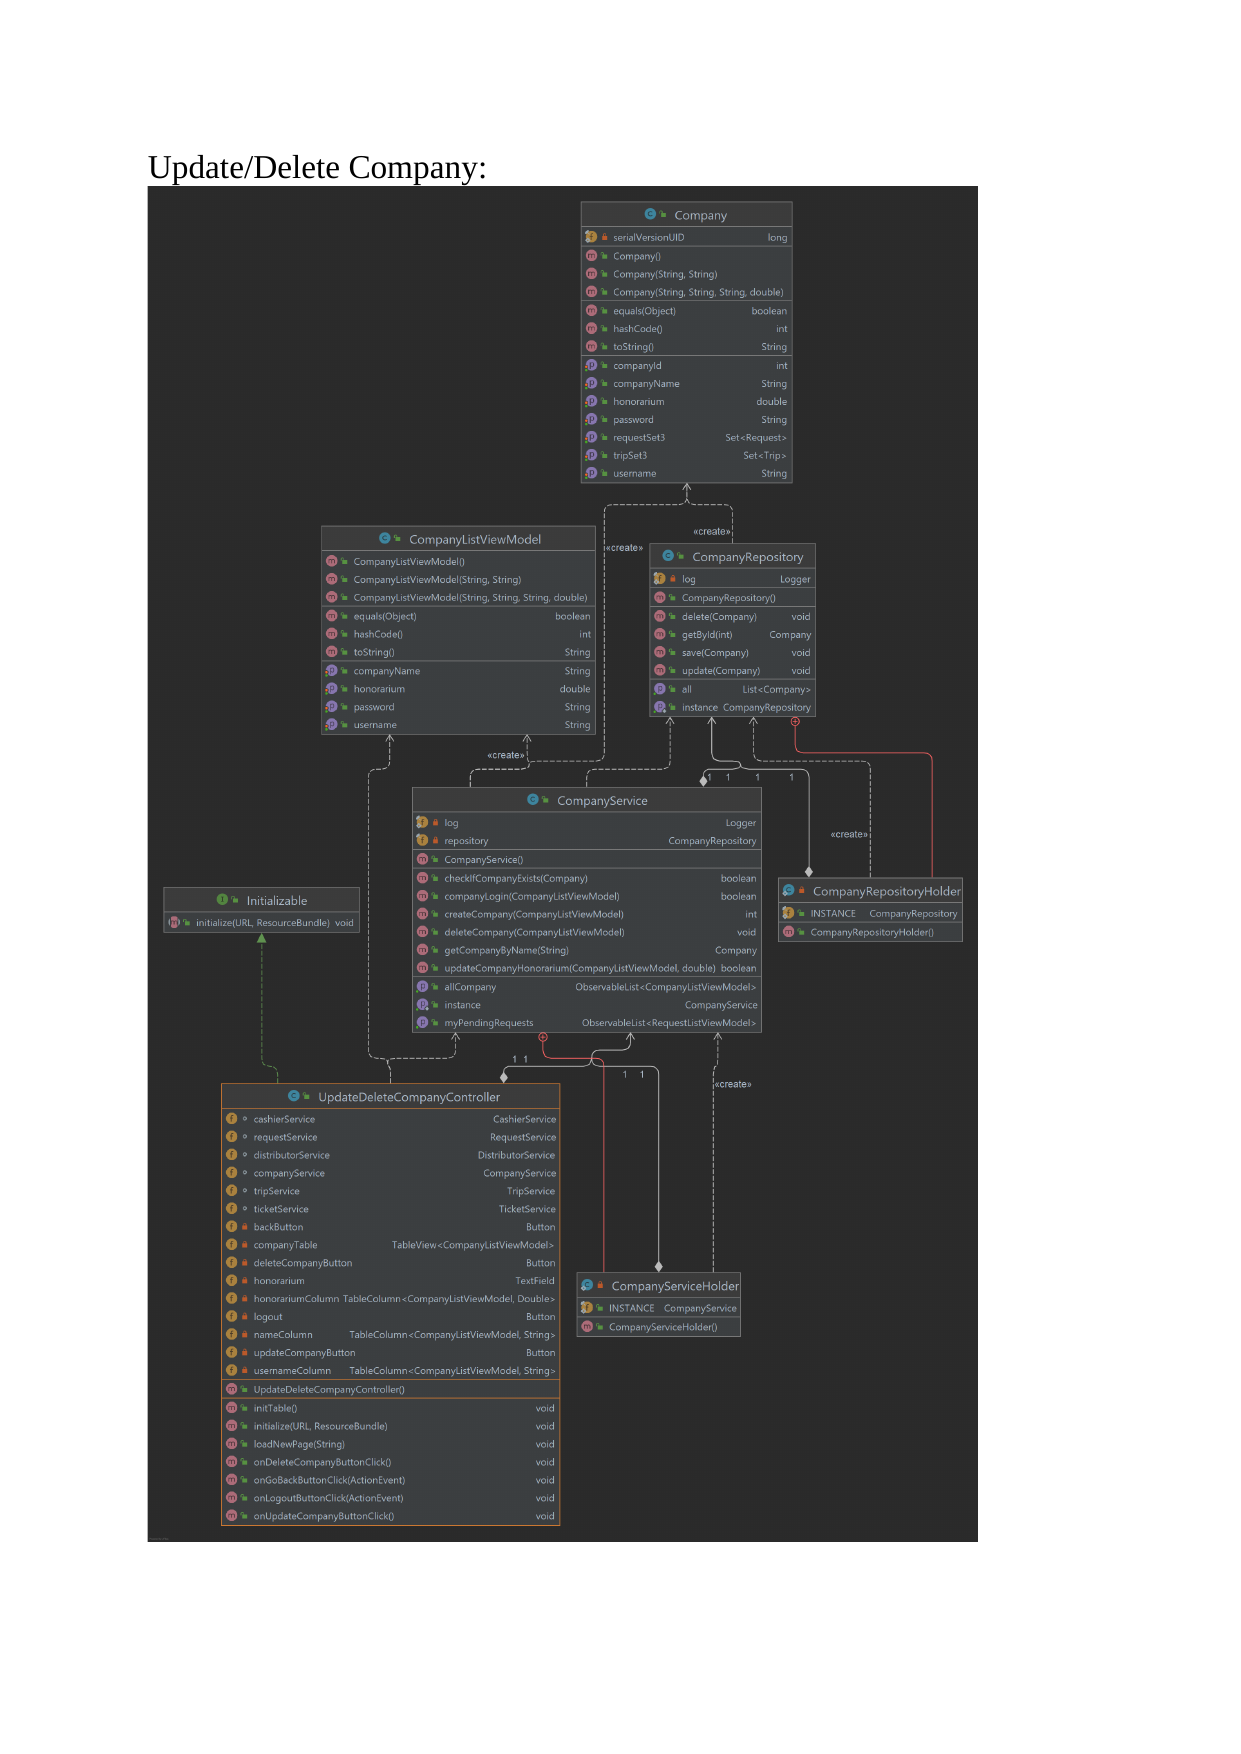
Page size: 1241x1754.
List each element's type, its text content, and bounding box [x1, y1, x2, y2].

picture [147, 186, 978, 1542]
text Update/Delete Company: [148, 148, 1093, 186]
